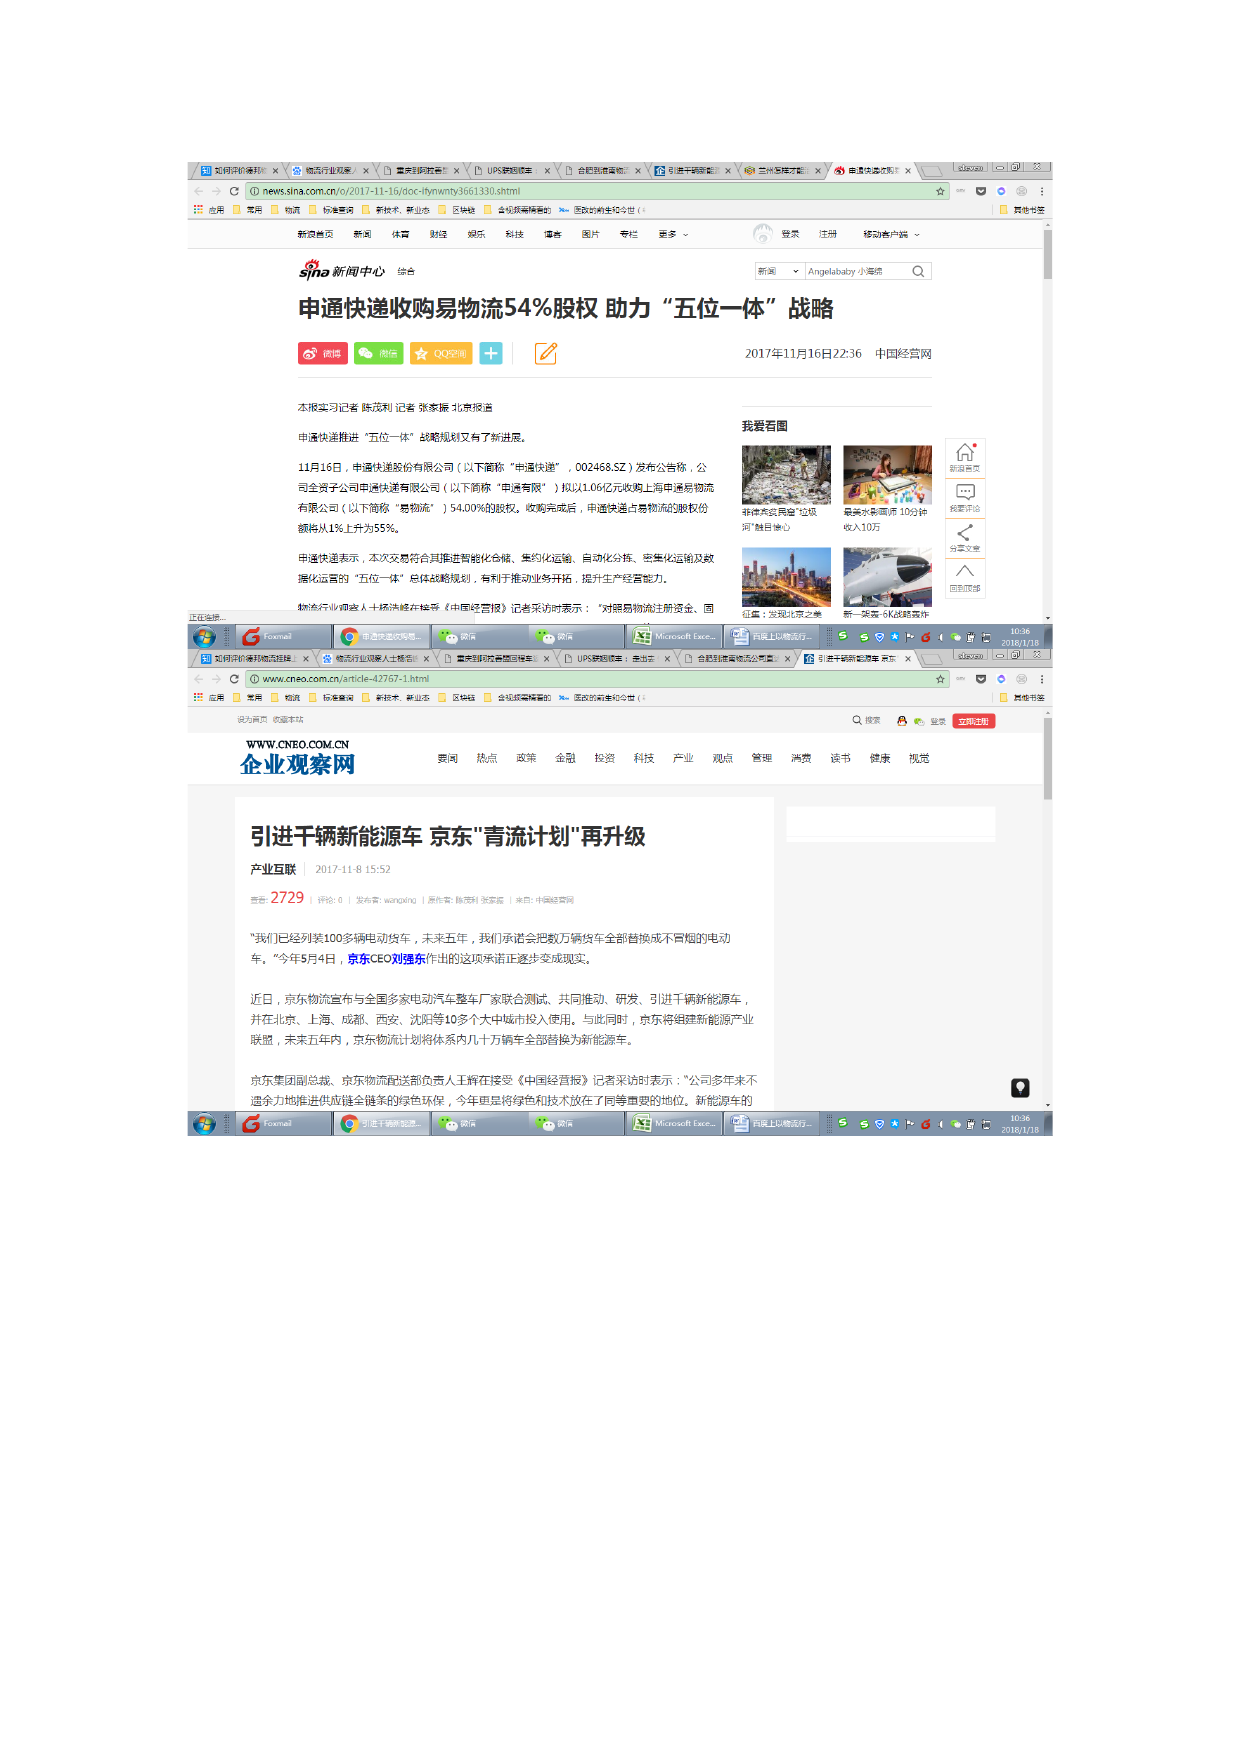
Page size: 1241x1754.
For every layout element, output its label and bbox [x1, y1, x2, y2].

picture [187, 162, 1053, 1136]
